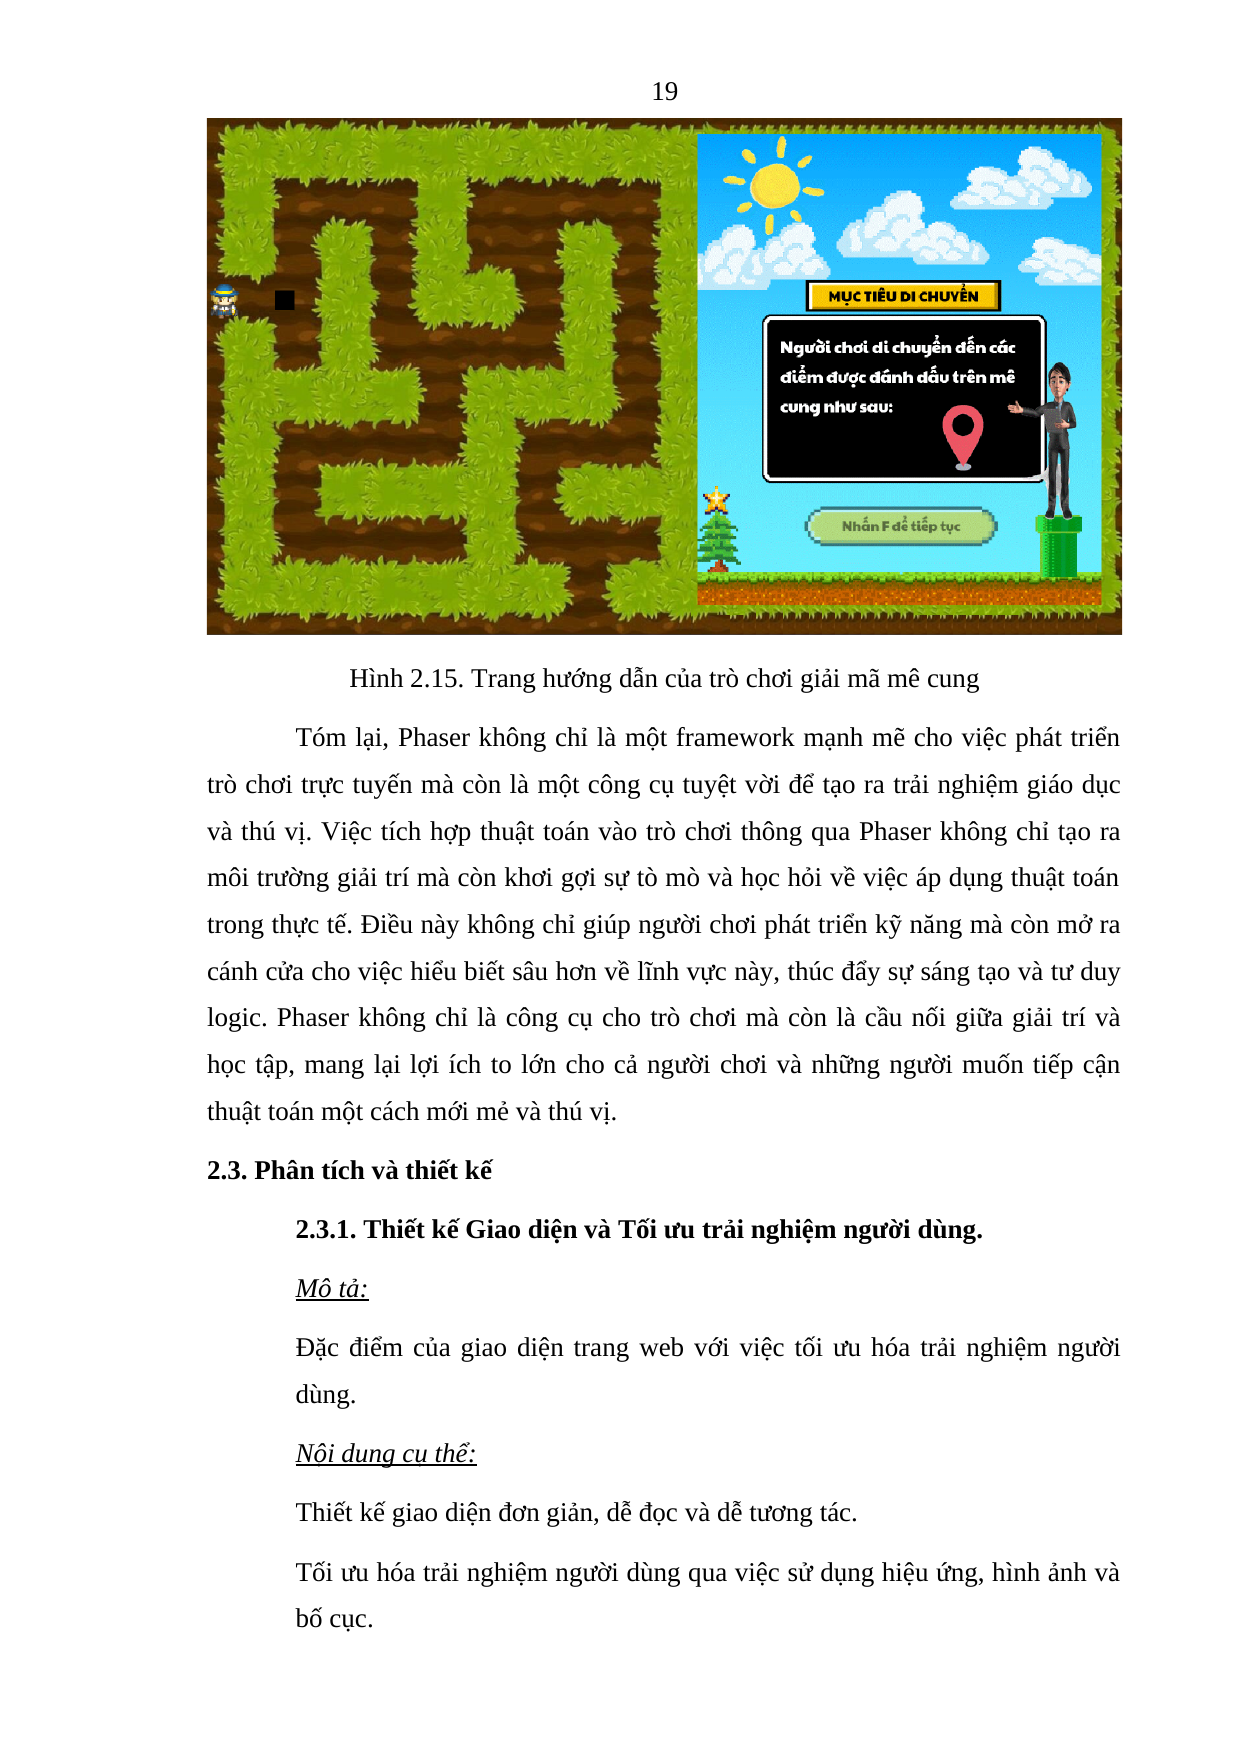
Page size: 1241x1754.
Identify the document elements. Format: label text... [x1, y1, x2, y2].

text Nội dung cụ thể: [295, 1437, 1122, 1468]
text Tối ưu hóa trải nghiệm người dùng qua việc sử dụng hiệu ứng, hình ảnh và bố cục. [295, 1556, 1122, 1633]
text Hình 2.15. Trang hướng dẫn của trò chơi giải mã mê cung [207, 662, 1122, 693]
text 2.3. Phân tích và thiết kế [207, 1154, 1122, 1185]
text 2.3.1. Thiết kế Giao diện và Tối ưu trải nghiệm người dùng. [295, 1213, 1122, 1244]
text Mô tả: [295, 1272, 1122, 1303]
text Tóm lại, Phaser không chỉ là một framework mạnh mẽ cho việc phát triển trò chơi trực tuyến mà còn là một công cụ tuyệt vời để tạo ra trải nghiệm giáo dục và thú vị. Việc tích hợp thuật toán vào trò chơi thông qua Phaser không chỉ tạo ra môi trường giải trí mà còn khơi gợi sự tò mò và học hỏi về việc áp dụng thuật toán trong thực tế. Điều này không chỉ giúp người chơi phát triển kỹ năng mà còn mở ra cánh cửa cho việc hiểu biết sâu hơn về lĩnh vực này, thúc đẩy sự sáng tạo và tư duy logic. Phaser không chỉ là công cụ cho trò chơi mà còn là cầu nối giữa giải trí và học tập, mang lại lợi ích to lớn cho cả người chơi và những người muốn tiếp cận thuật toán một cách mới mẻ và thú vị. [207, 722, 1122, 1126]
picture [206, 118, 1123, 635]
text Thiết kế giao diện đơn giản, dễ đọc và dễ tương tác. [295, 1497, 1122, 1528]
text Đặc điểm của giao diện trang web với việc tối ưu hóa trải nghiệm người dùng. [295, 1332, 1122, 1409]
